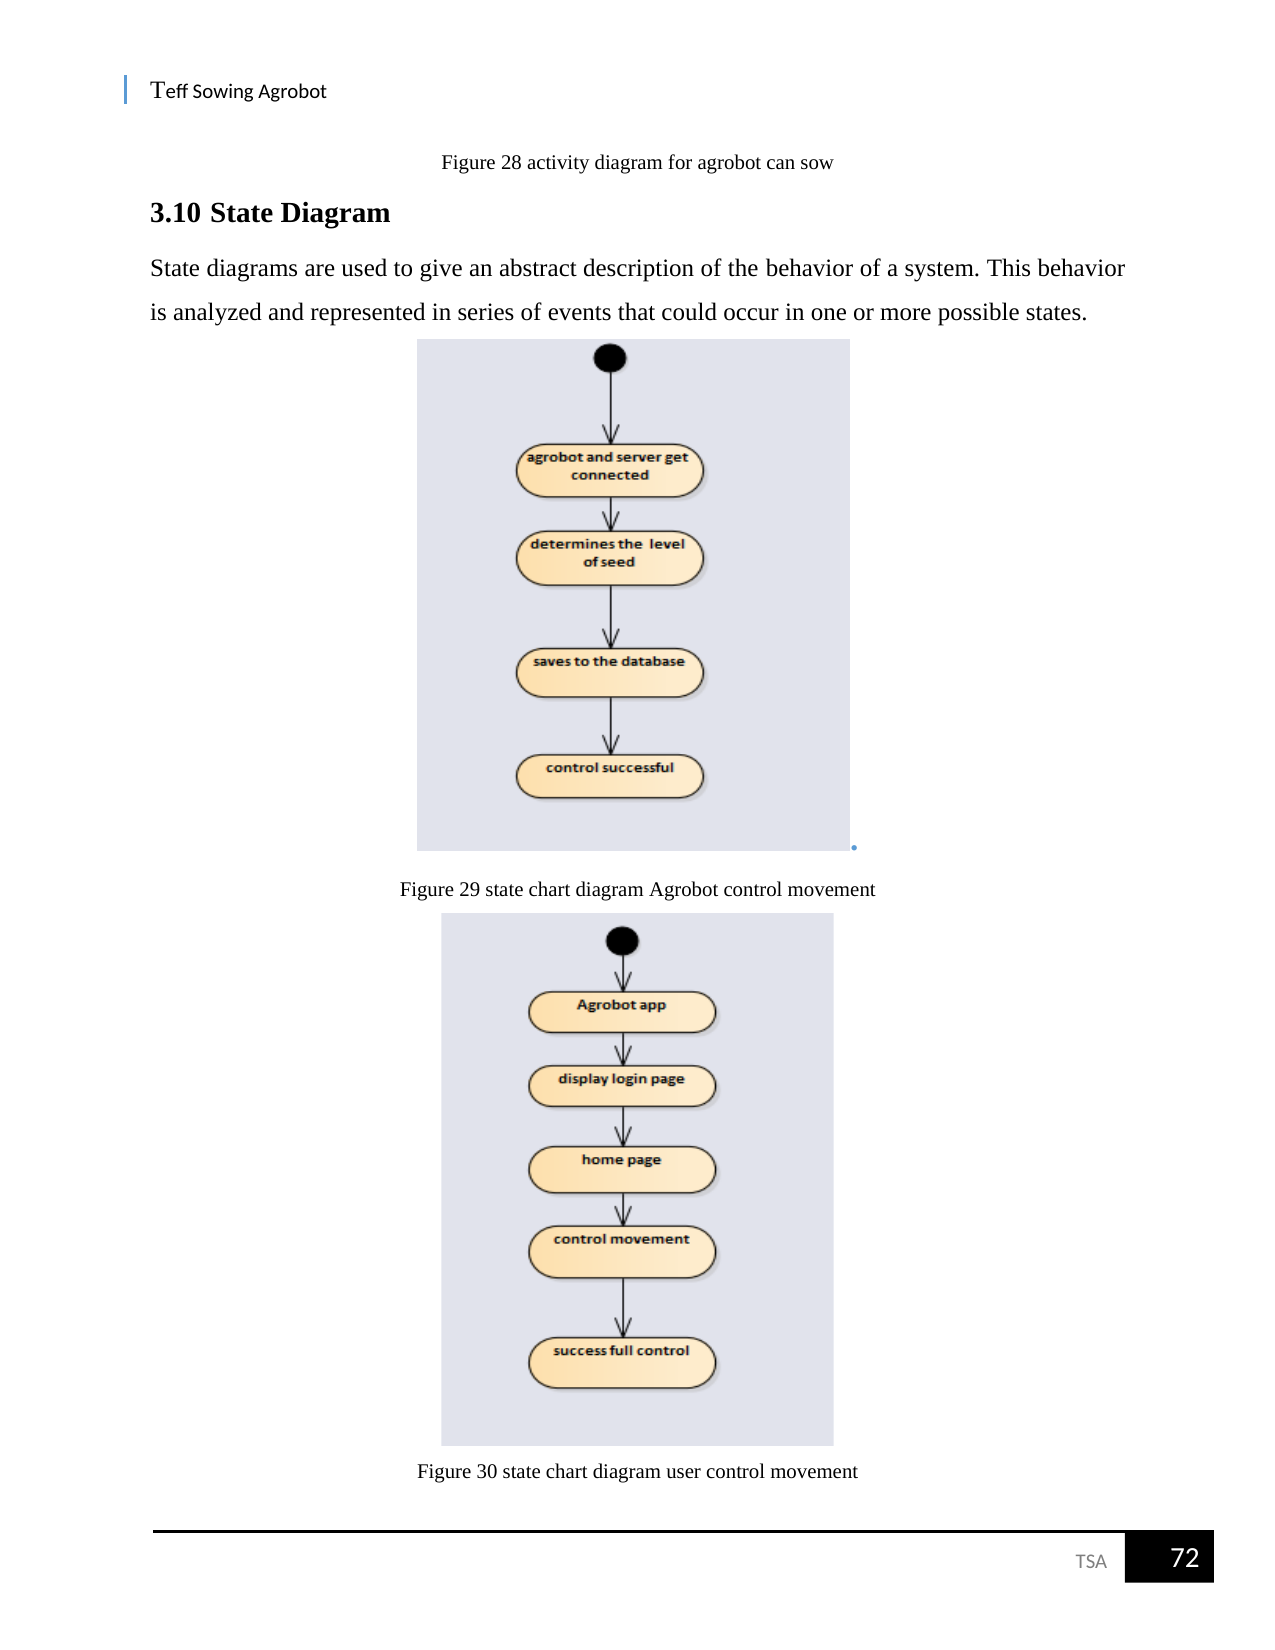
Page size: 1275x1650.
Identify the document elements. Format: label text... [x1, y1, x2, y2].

text State diagrams are used to give an abstract description of the behavior of a system. This behavior is analyzed and represented in series of events that could occur in one or more possible states. [150, 253, 1125, 325]
subtitle State Diagram [150, 195, 1125, 228]
text Figure 29 state chart diagram Agrobot control movement [150, 877, 1125, 901]
text Figure 28 activity diagram for agrobot can sow [150, 150, 1125, 174]
text Figure 30 state chart diagram user control movement [150, 1458, 1125, 1483]
picture [441, 913, 834, 1446]
picture [417, 339, 850, 851]
